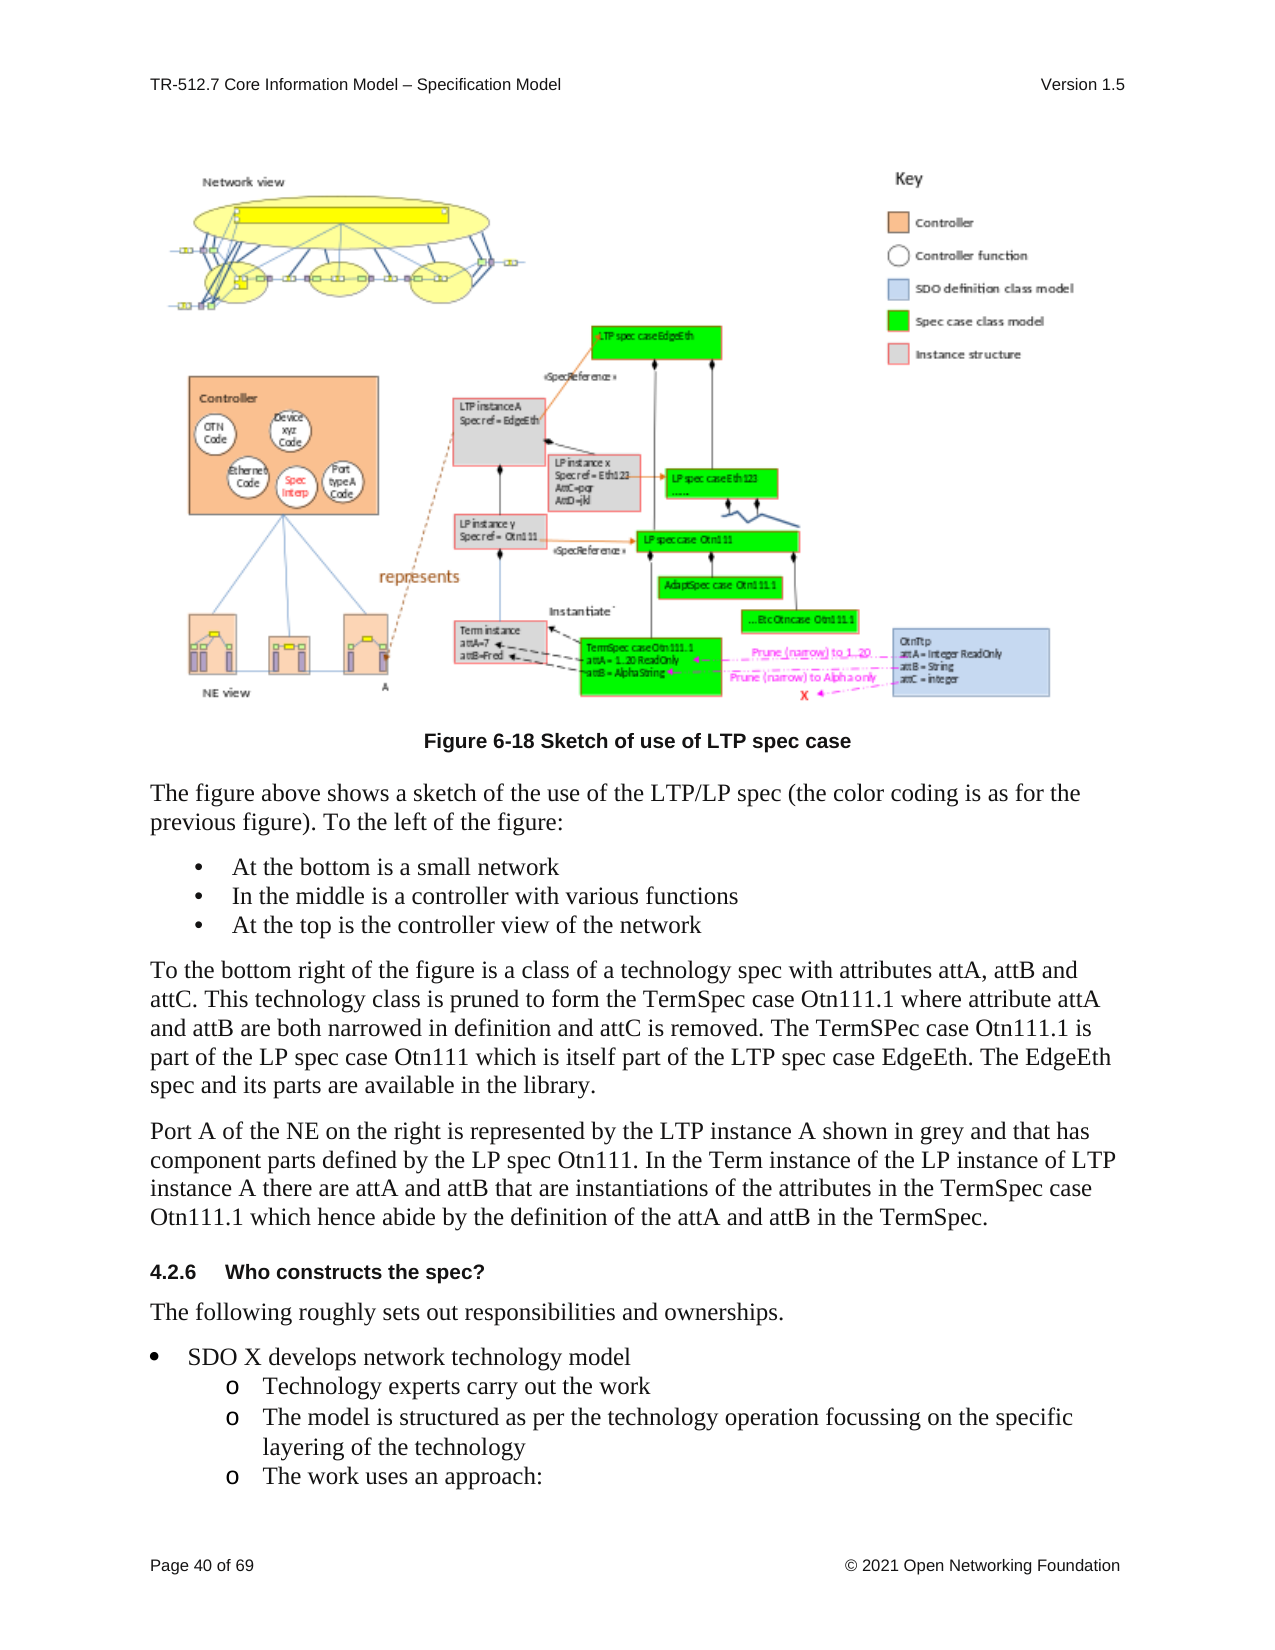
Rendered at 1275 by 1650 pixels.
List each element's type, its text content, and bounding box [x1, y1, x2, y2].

list At the top is the controller view of the network [194, 910, 1125, 939]
text The figure above shows a sketch of the use of the LTP/LP spec (the color coding is as for the previous figure). To the left of the figure: [150, 778, 1125, 836]
text The following roughly sets out responsibilities and ownerships. [150, 1297, 1125, 1325]
list Technology experts carry out the work [225, 1371, 1125, 1402]
text Port A of the NE on the right is represented by the LTP instance A shown in grey and that has component parts defined by the LP spec Otn111. In the Term instance of the LP instance of LTP instance A there are attA and attB that are instantiations of the attributes in the TermSpec case Otn111.1 which hence abide by the definition of the attA and attB in the TermSpec. [150, 1116, 1125, 1231]
list The model is structured as per the technology operation focussing on the specific layering of the technology [225, 1402, 1125, 1461]
list In the middle is a controller with various functions [194, 881, 1125, 910]
text To the bottom right of the figure is a class of a technology spec with attributes attA, attB and attC. This technology class is pruned to form the TermSpec case Otn111.1 where attribute attA and attB are both narrowed in definition and attC is removed. The TermSPec case Otn111.1 is part of the LP spec case Otn111 which is itself part of the LTP spec case EdgeEth. The EdgeEth spec and its parts are available in the library. [150, 956, 1125, 1099]
subtitle Who constructs the spec? [150, 1260, 1125, 1284]
list SDO X develops network technology model [150, 1342, 1125, 1371]
list At the bottom is a small network [194, 852, 1125, 881]
list The work uses an approach: [225, 1461, 1125, 1492]
